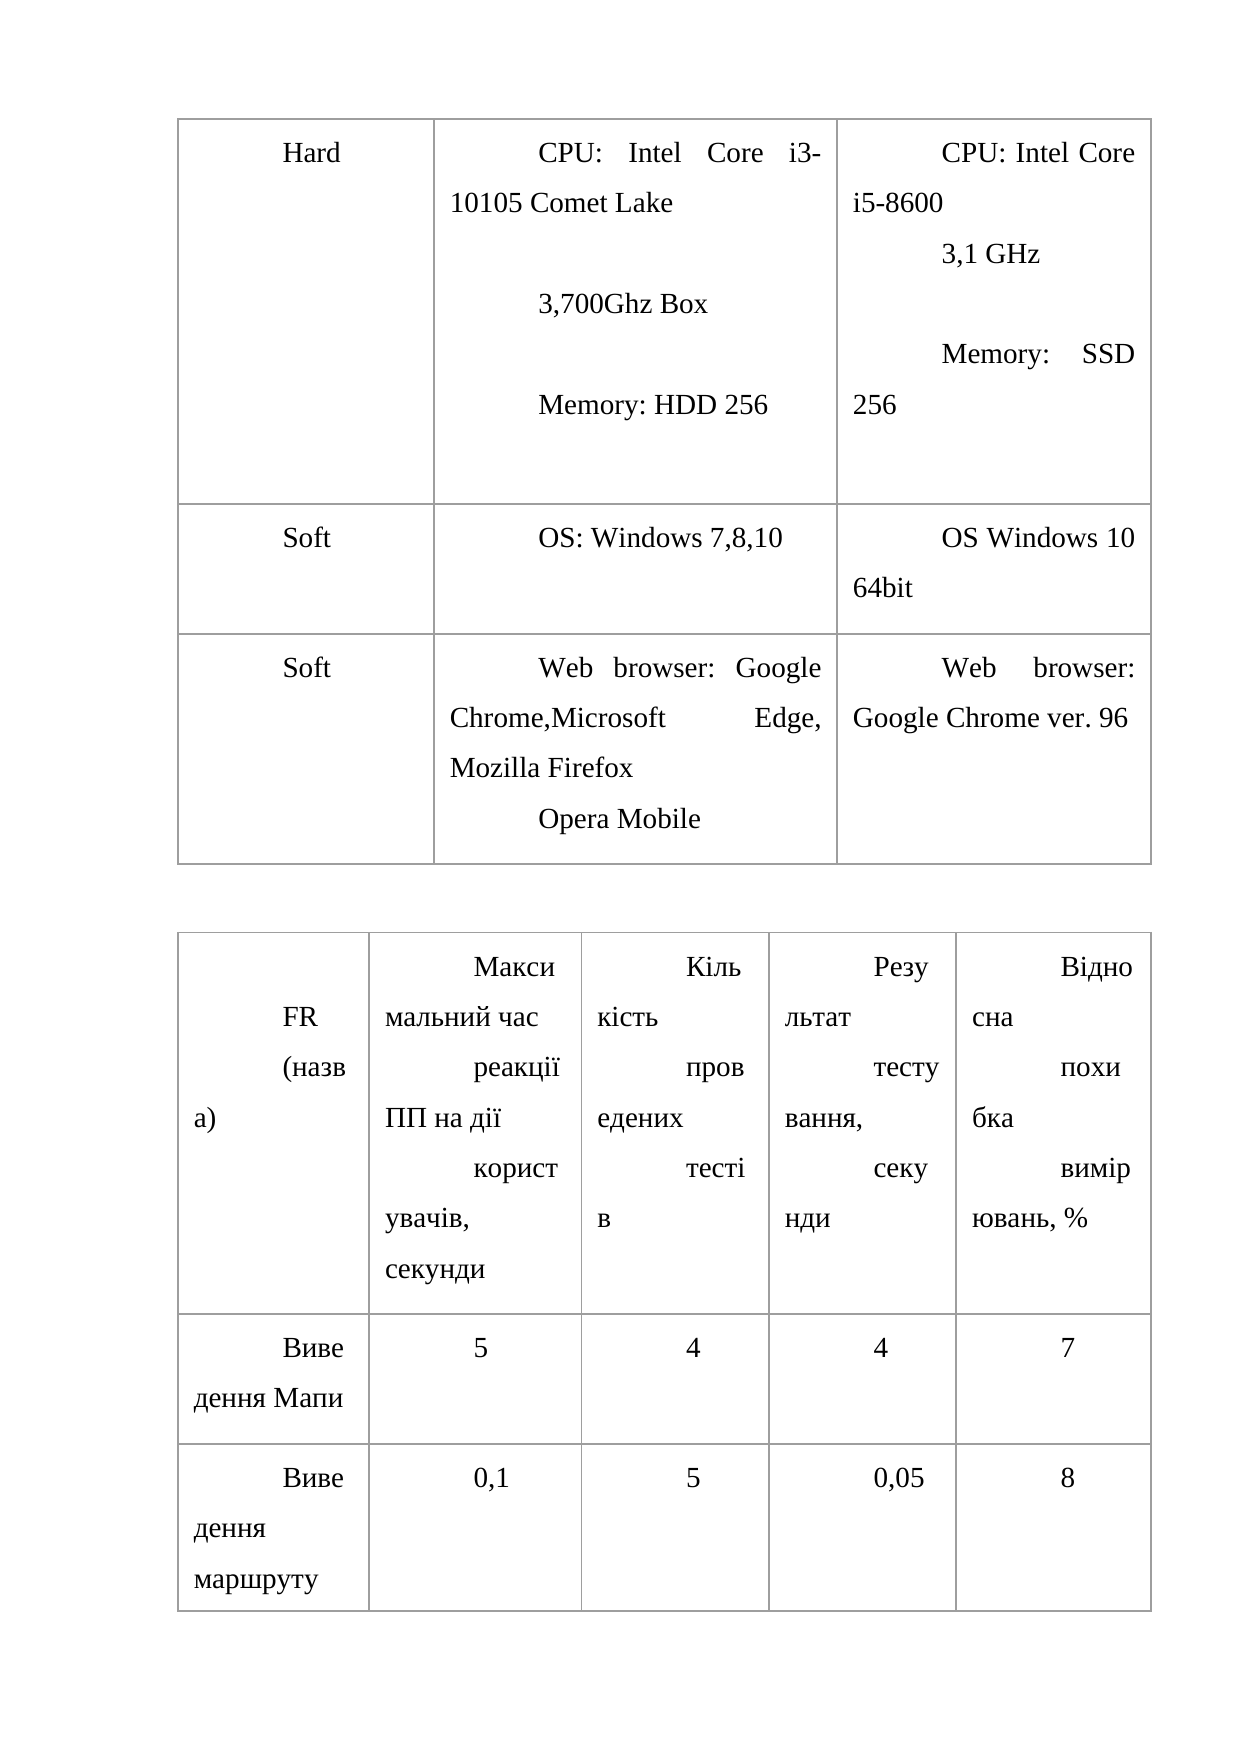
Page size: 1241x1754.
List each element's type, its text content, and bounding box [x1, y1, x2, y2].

table_cell 4 [770, 1315, 955, 1443]
table_header Результат тестування, секунди [770, 933, 955, 1313]
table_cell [179, 1445, 368, 1610]
table_cell CPU: Intel Core i3-10105 Comet Lake 3,700Ghz Box Memory: HDD 256 [435, 120, 836, 503]
table_header Максимальний час реакції ПП на дії користувачів, секунди [370, 933, 581, 1313]
table_cell Soft [179, 635, 433, 863]
table_cell Виведення Мапи [179, 1315, 368, 1443]
table_cell 8 [957, 1445, 1150, 1610]
table_cell CPU: Intel Core i5-8600 3,1 GHz Memory: SSD 256 [838, 120, 1150, 503]
table_cell Web browser: Google Chrome ver. 96 [838, 635, 1150, 863]
table_cell Hard [179, 120, 433, 503]
table_cell OS Windows 10 64bit [838, 505, 1150, 633]
table_cell 5 [370, 1315, 581, 1443]
table_header Кількість проведених тестів [582, 933, 768, 1313]
table_cell OS: Windows 7,8,10 [435, 505, 836, 633]
table_cell 0,1 [370, 1445, 581, 1610]
table_header FR (назва) [179, 933, 368, 1313]
table_cell 4 [582, 1315, 768, 1443]
table_cell 5 [582, 1445, 768, 1610]
table_cell Web browser: Google Chrome,Microsoft Edge, Mozilla Firefox Opera Mobile [435, 635, 836, 863]
table_cell 7 [957, 1315, 1150, 1443]
table_cell Soft [179, 505, 433, 633]
table_cell 0,05 [770, 1445, 955, 1610]
table_header Відносна похибка вимірювань, % [957, 933, 1150, 1313]
